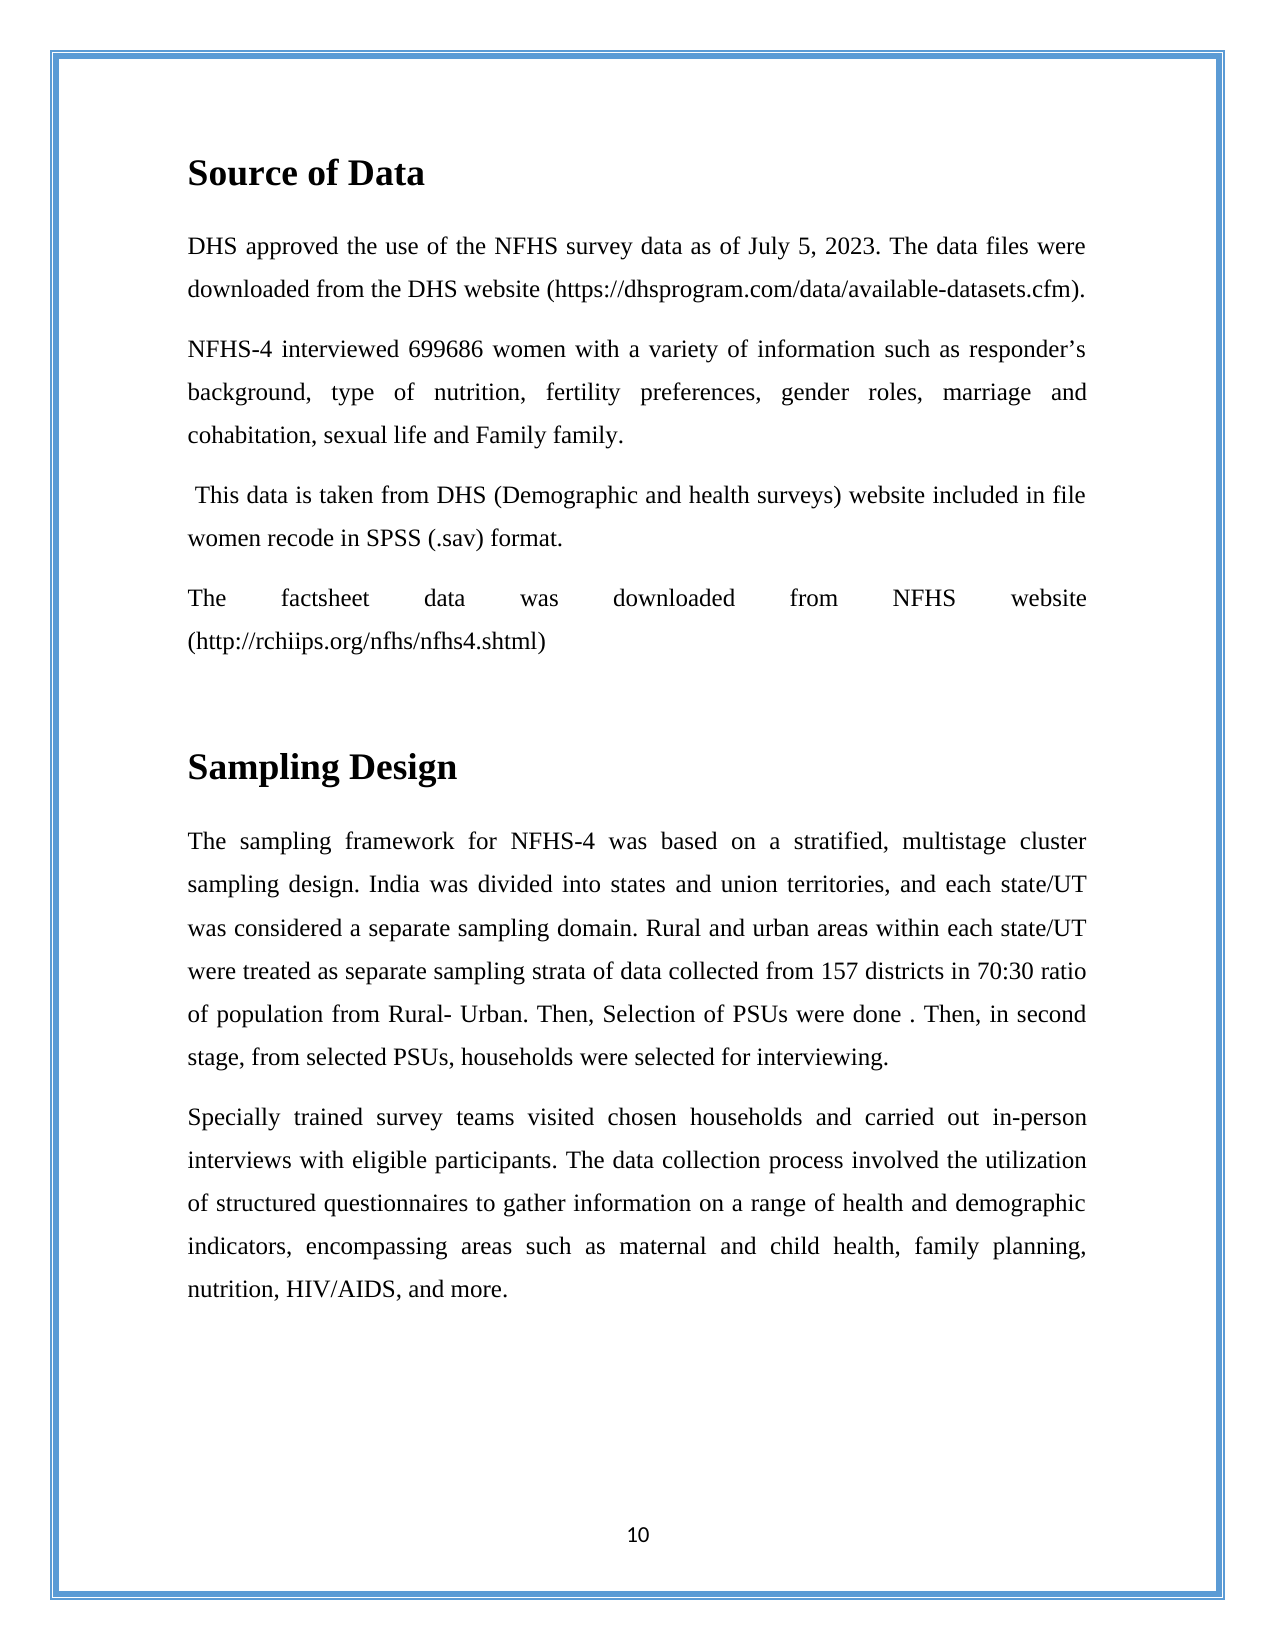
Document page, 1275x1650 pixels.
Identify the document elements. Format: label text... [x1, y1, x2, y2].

text The sampling framework for NFHS-4 was based on a stratified, multistage cluster sampling design. India was divided into states and union territories, and each state/UT was considered a separate sampling domain. Rural and urban areas within each state/UT were treated as separate sampling strata of data collected from 157 districts in 70:30 ratio of population from Rural- Urban. Then, Selection of PSUs were done . Then, in second stage, from selected PSUs, households were selected for interviewing. [187, 826, 1087, 1071]
text The factsheet data was downloaded from NFHS website (http://rchiips.org/nfhs/nfhs4.shtml) [187, 583, 1087, 655]
text NFHS-4 interviewed 699686 women with a variety of information such as responder’s background, type of nutrition, fertility preferences, gender roles, marriage and cohabitation, sexual life and Family family. [187, 334, 1087, 449]
text Sampling Design [187, 745, 1087, 788]
text Source of Data [187, 150, 1087, 193]
text Specially trained survey teams visited chosen households and carried out in-person interviews with eligible participants. The data collection process involved the utilization of structured questionnaires to gather information on a range of health and demographic indicators, encompassing areas such as maternal and child health, family planning, nutrition, HIV/AIDS, and more. [187, 1102, 1087, 1303]
text This data is taken from DHS (Demographic and health surveys) website included in file women recode in SPSS (.sav) format. [187, 480, 1087, 552]
text DHS approved the use of the NFHS survey data as of July 5, 2023. The data files were downloaded from the DHS website (https://dhsprogram.com/data/available-datasets.cfm). [187, 231, 1087, 303]
